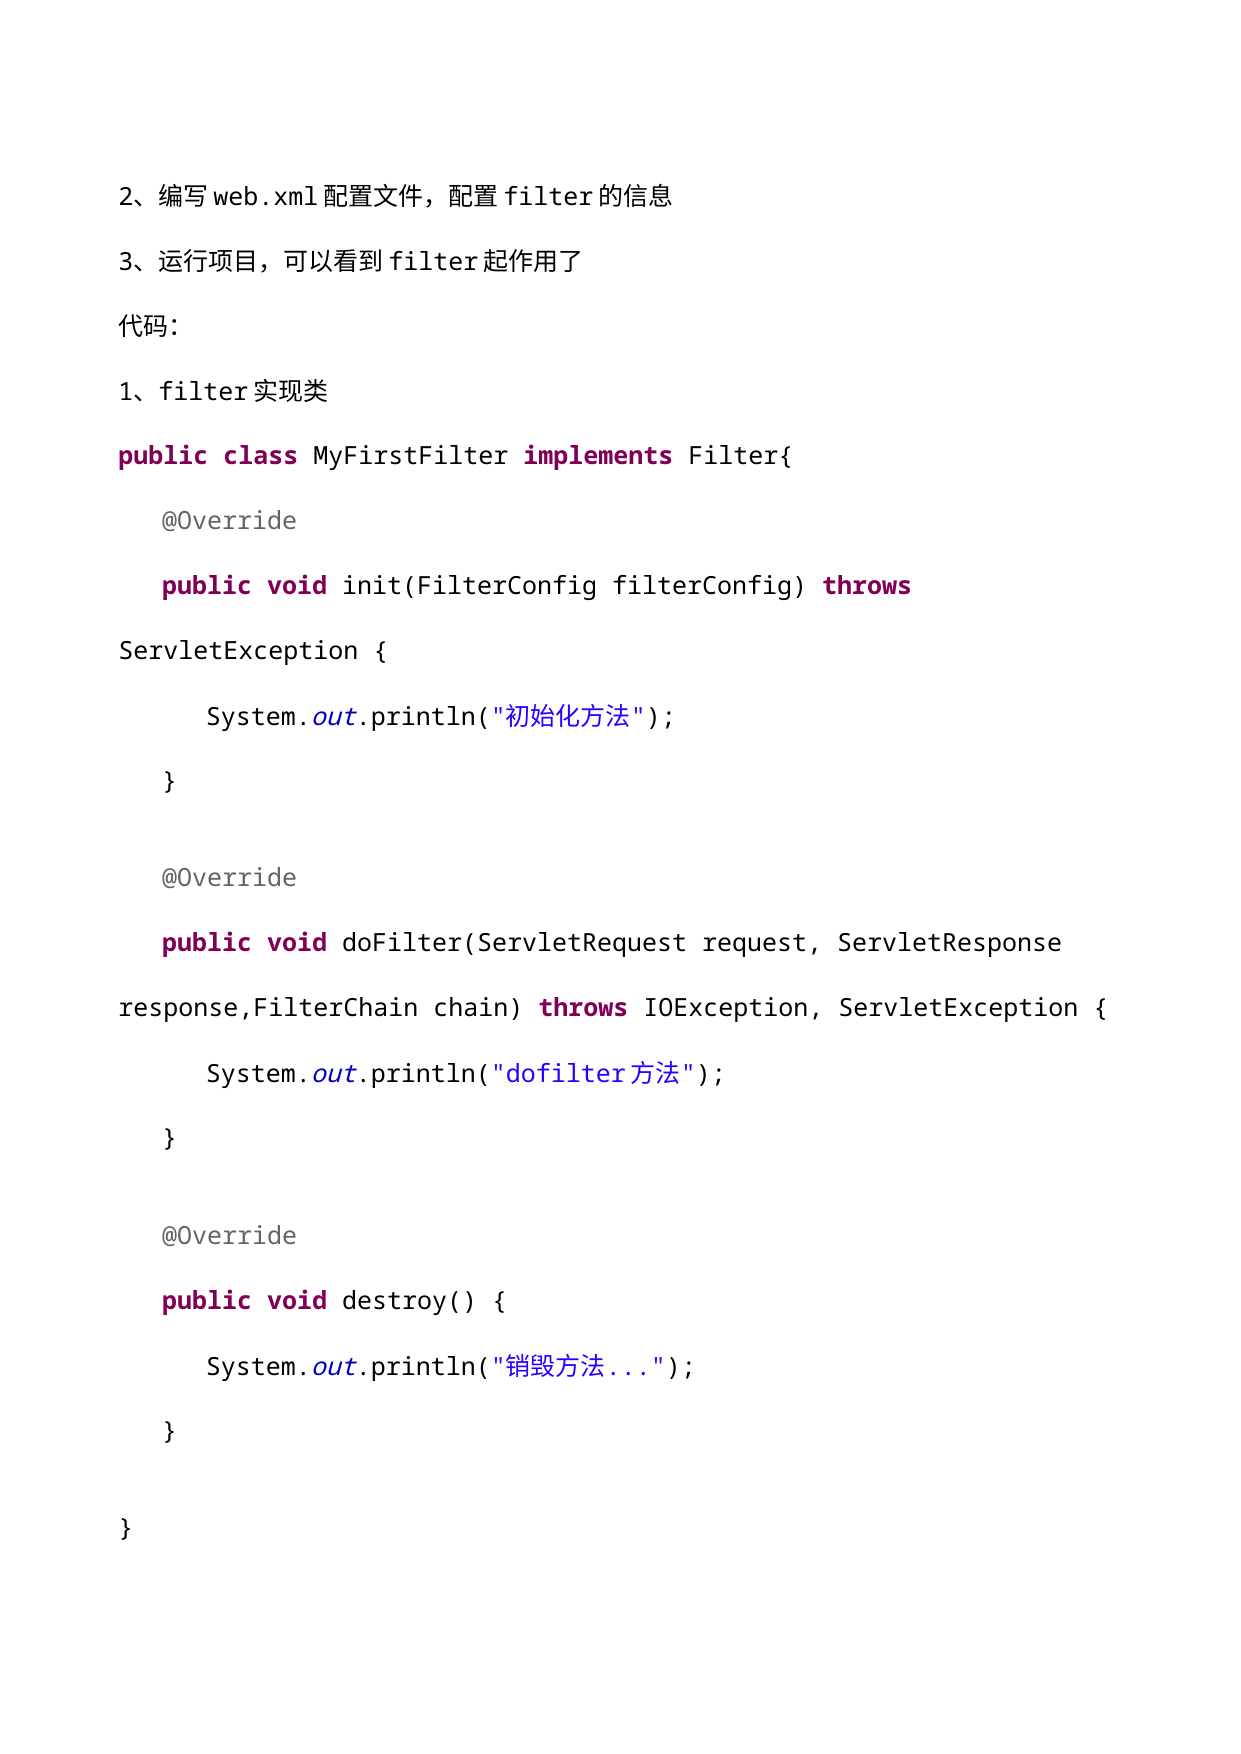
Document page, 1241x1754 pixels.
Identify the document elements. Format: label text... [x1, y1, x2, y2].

text public void init(FilterConfig filterConfig) throws ServletException { [118, 552, 1122, 682]
text 代码： [118, 292, 1122, 357]
text } [118, 747, 1122, 812]
text 3、运行项目，可以看到filter起作用了 [118, 227, 1122, 292]
text @Override [118, 1202, 1122, 1267]
text public void destroy() { [118, 1267, 1122, 1332]
text @Override [118, 487, 1122, 552]
text 2、编写web.xml配置文件，配置filter的信息 [118, 162, 1122, 227]
text } [118, 1494, 1122, 1559]
text System.out.println("dofilter方法"); [118, 1039, 1122, 1104]
text } [118, 1104, 1122, 1169]
text public class MyFirstFilter implements Filter{ [118, 422, 1122, 487]
text 1、filter实现类 [118, 357, 1122, 422]
text } [118, 1397, 1122, 1462]
text System.out.println("销毁方法..."); [118, 1332, 1122, 1397]
text @Override [118, 844, 1122, 909]
text System.out.println("初始化方法"); [118, 682, 1122, 747]
text public void doFilter(ServletRequest request, ServletResponse response,FilterChain chain) throws IOException, ServletException { [118, 909, 1122, 1039]
